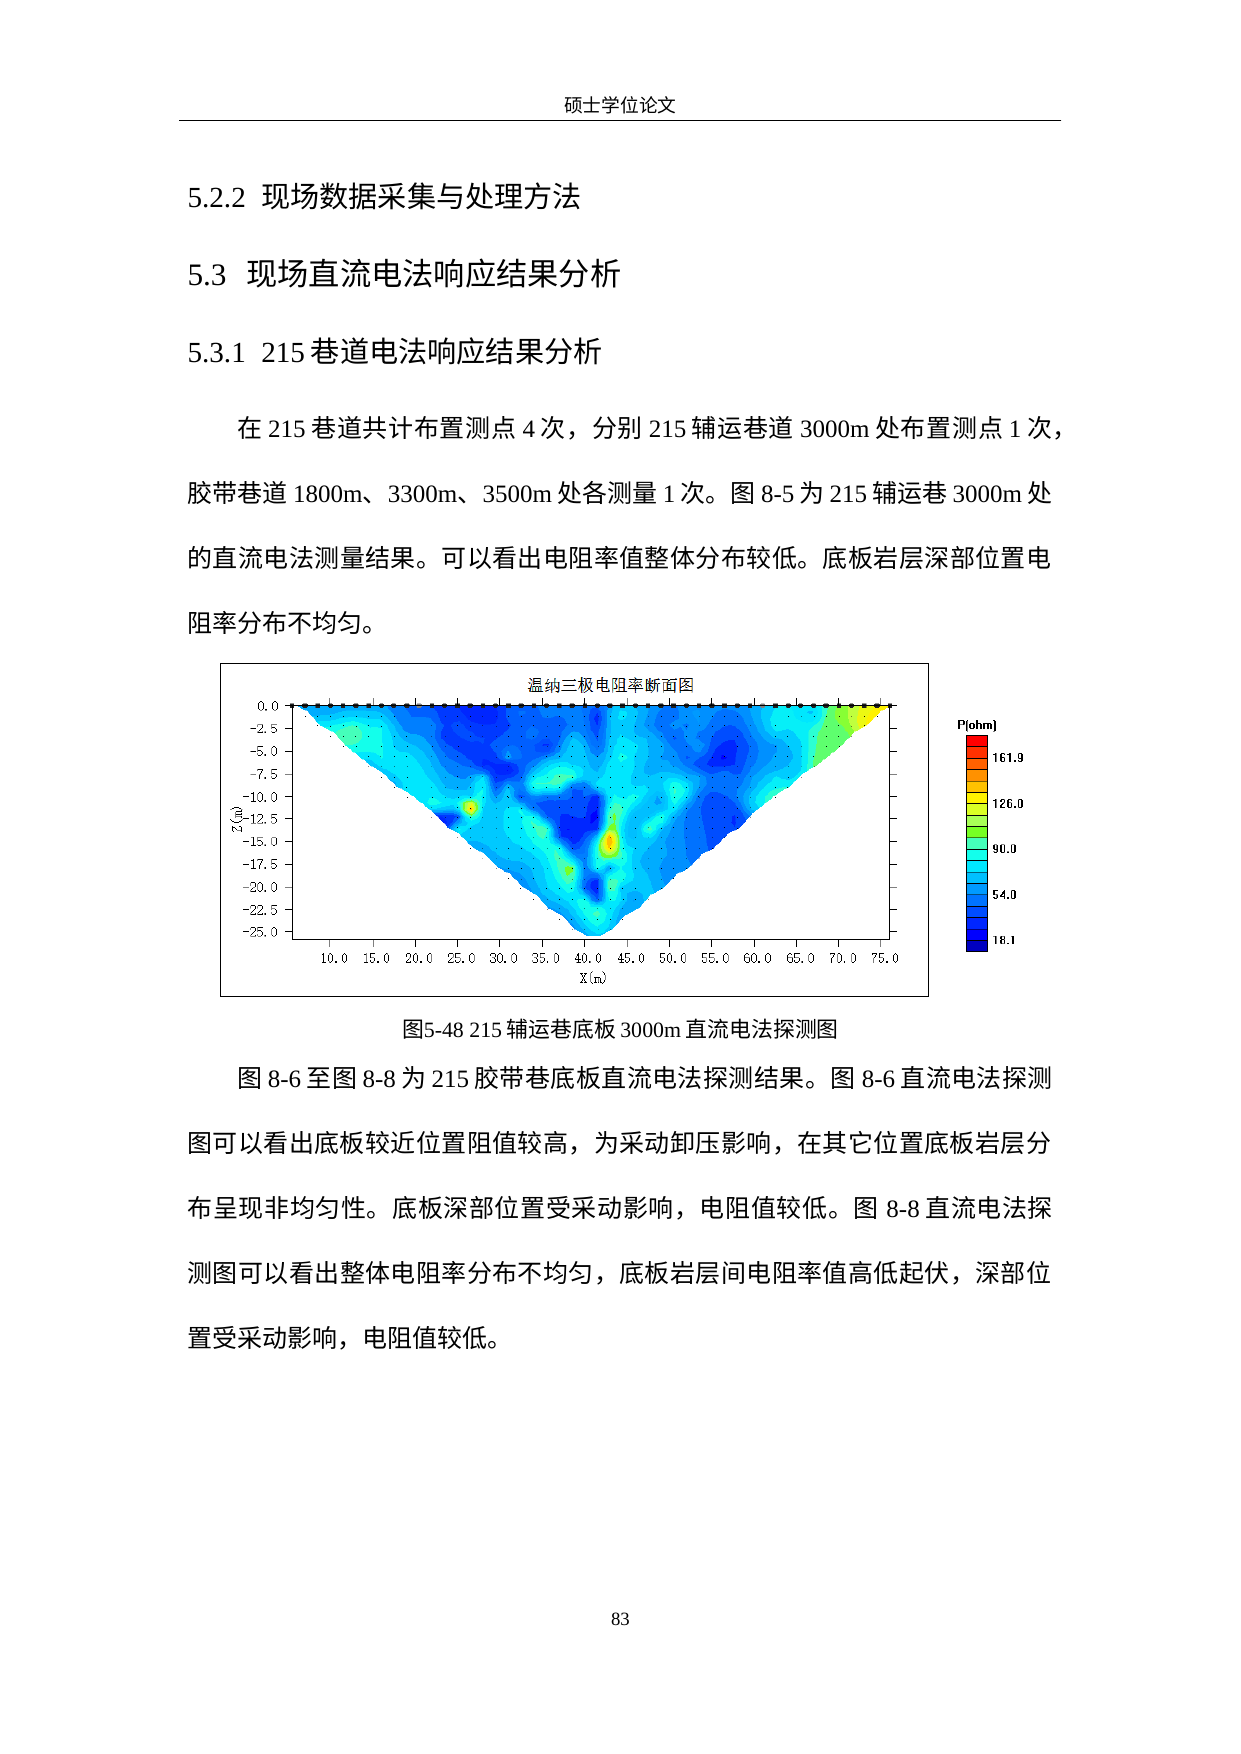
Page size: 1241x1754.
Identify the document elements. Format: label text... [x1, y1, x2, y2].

list 现场直流电法响应结果分析 [187, 239, 1053, 304]
list 215巷道电法响应结果分析 [187, 317, 1053, 382]
picture [214, 654, 1026, 1000]
text 图8-6至图8-8为215胶带巷底板直流电法探测结果。图8-6直流电法探测图可以看出底板较近位置阻值较高，为采动卸压影响，在其它位置底板岩层分布呈现非均匀性。底板深部位置受采动影响，电阻值较低。图8-8直流电法探测图可以看出整体电阻率分布不均匀，底板岩层间电阻率值高低起伏，深部位置受采动影响，电阻值较低。 [187, 1044, 1053, 1369]
list 现场数据采集与处理方法 [187, 162, 1053, 227]
text 在215巷道共计布置测点4次，分别215辅运巷道3000m处布置测点1次，胶带巷道1800m、3300m、3500m处各测量1次。图8-5为215辅运巷3000m处的直流电法测量结果。可以看出电阻率值整体分布较低。底板岩层深部位置电阻率分布不均匀。 [187, 394, 1053, 654]
